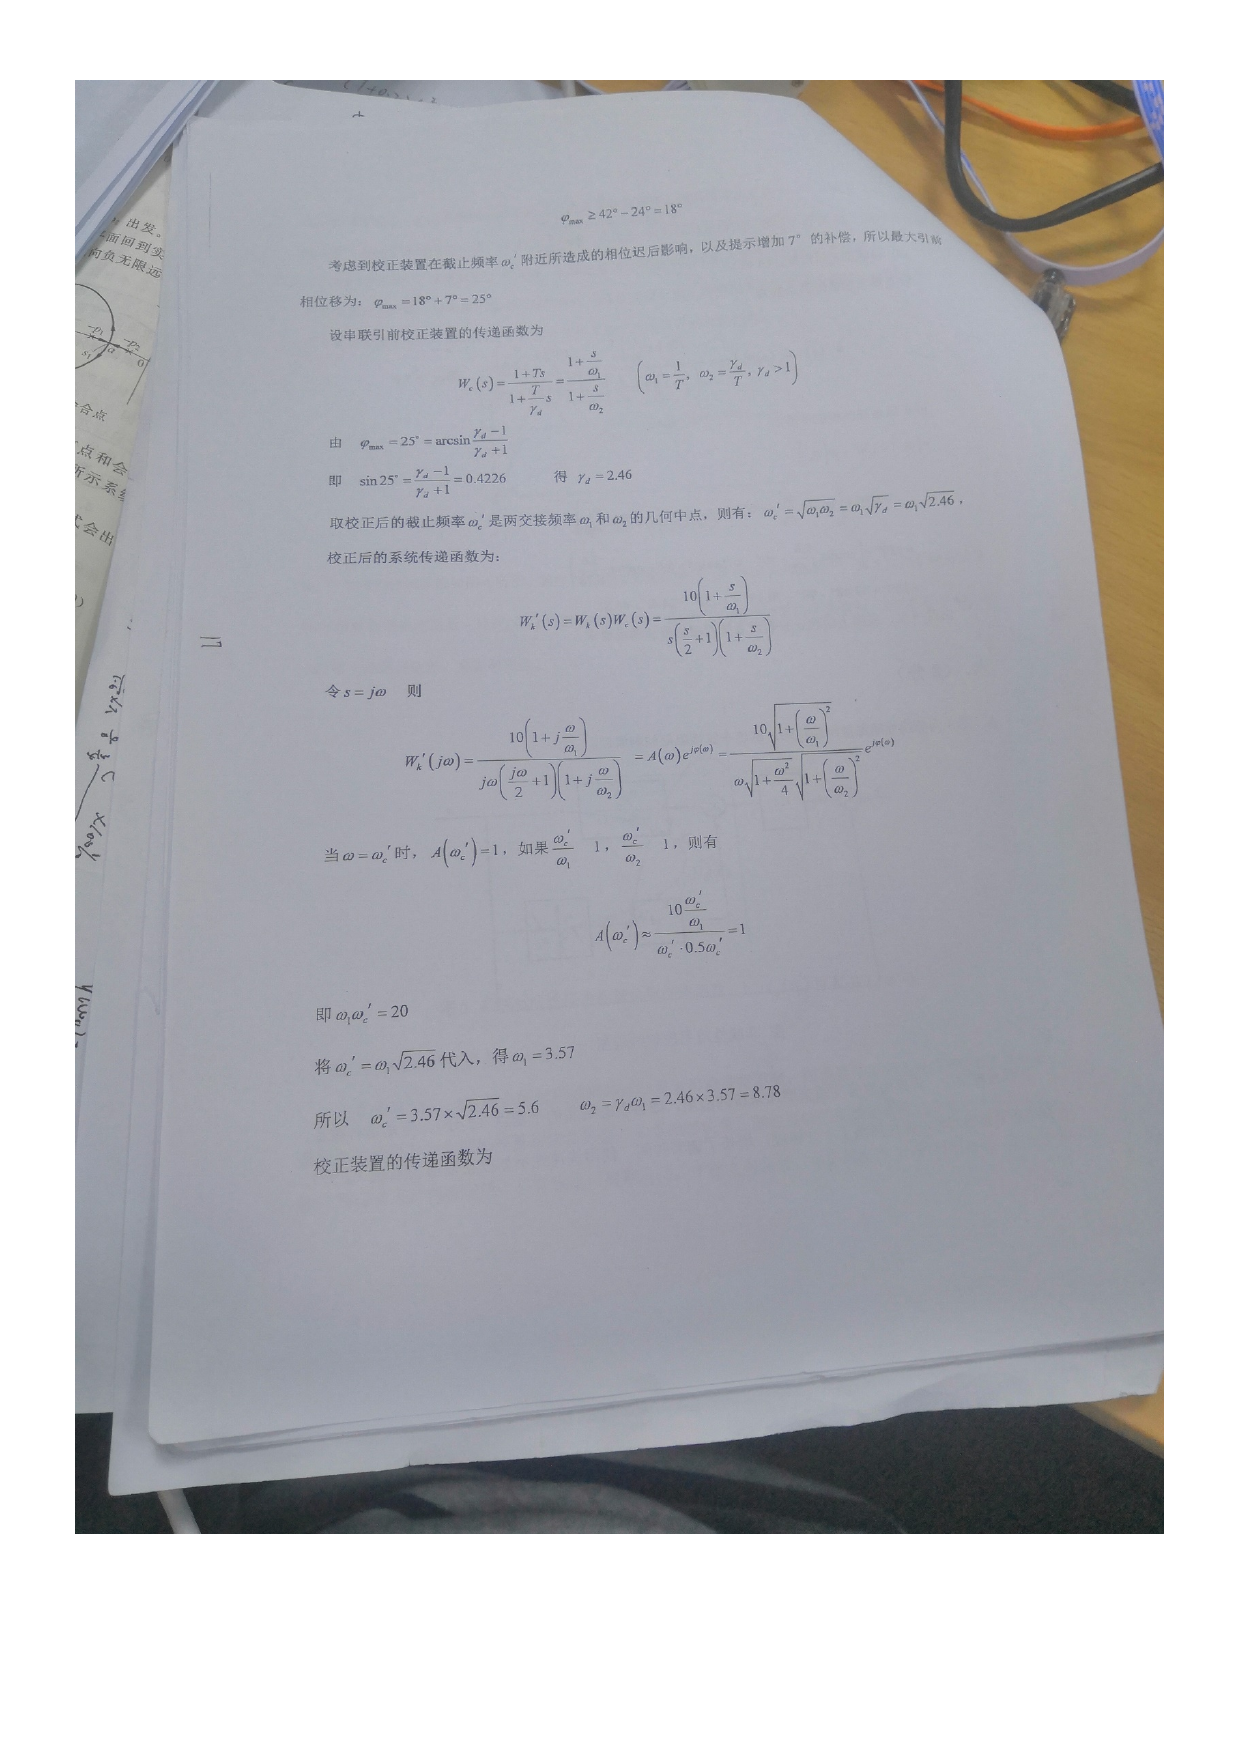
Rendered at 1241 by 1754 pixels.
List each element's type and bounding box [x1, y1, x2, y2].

picture [75, 80, 1164, 1534]
